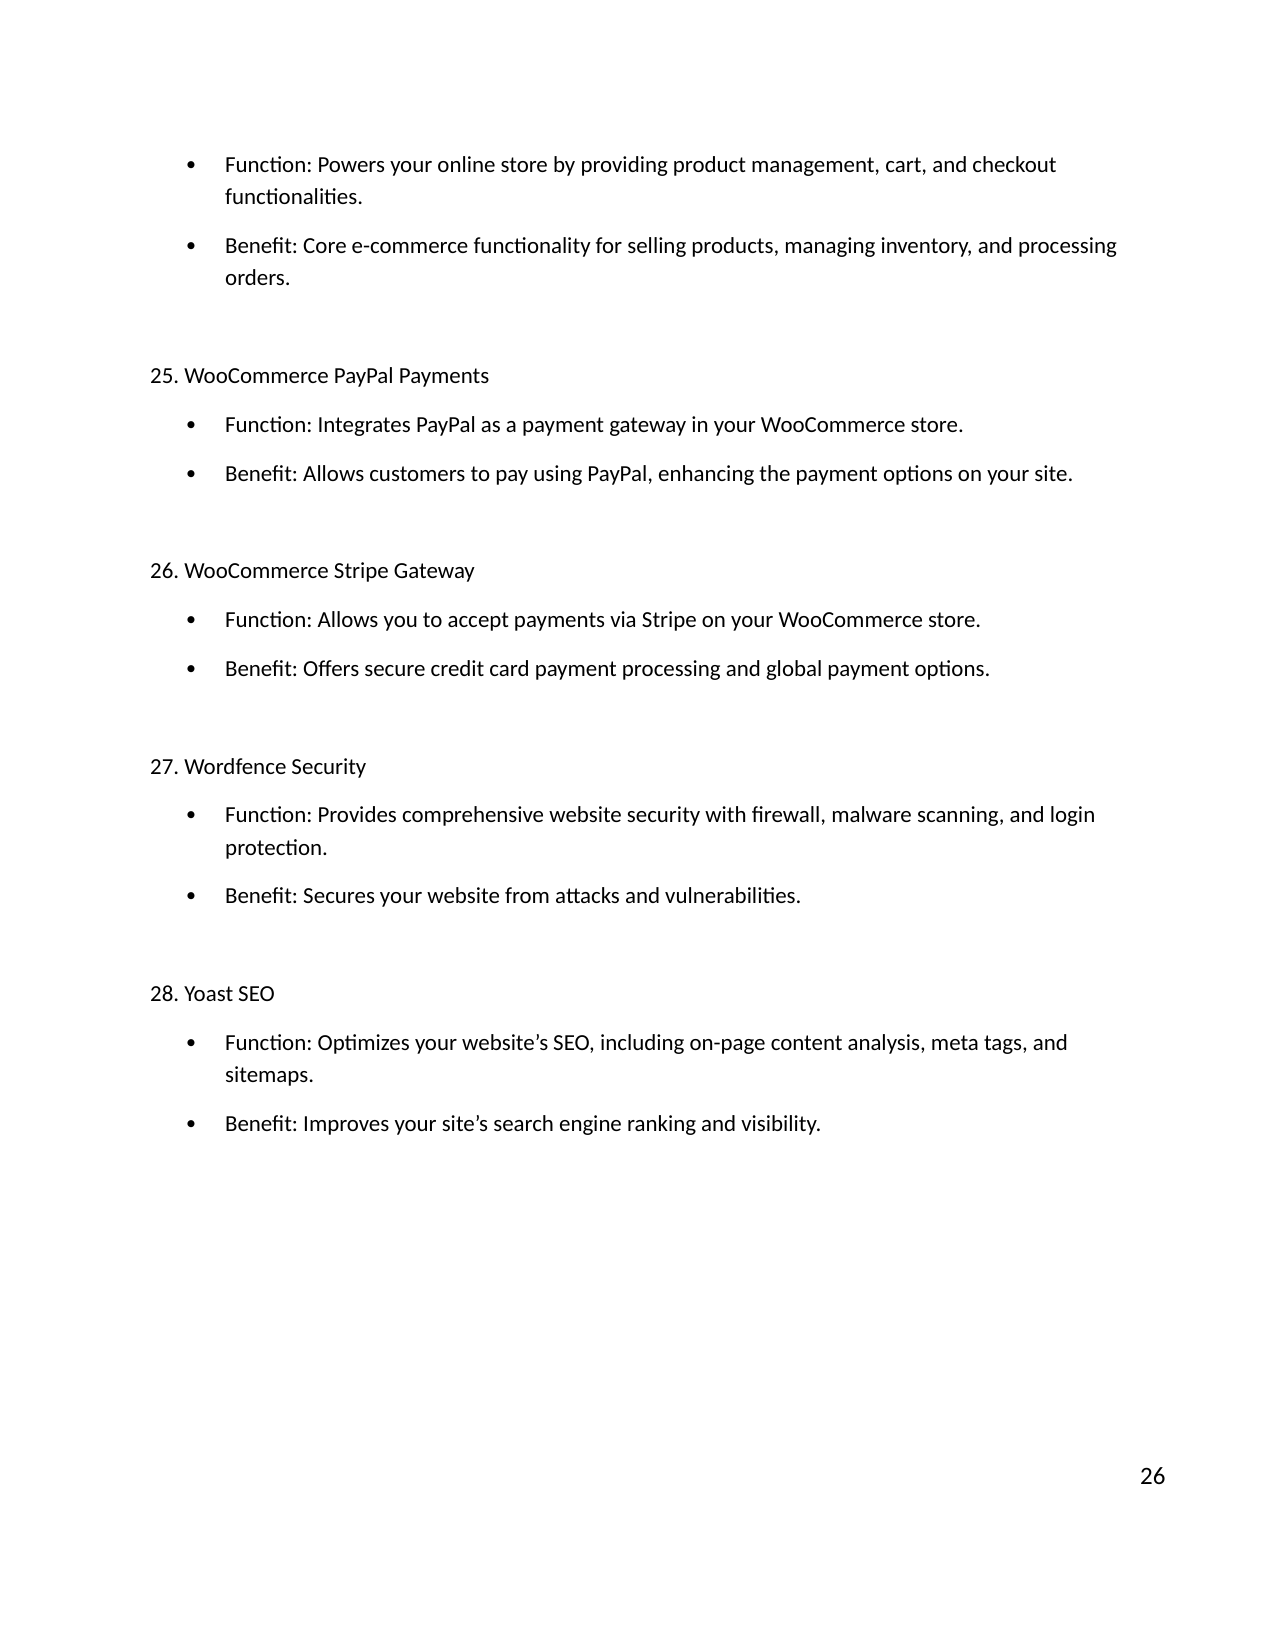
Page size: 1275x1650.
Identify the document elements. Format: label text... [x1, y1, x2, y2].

list Benefit: Core e-commerce functionality for selling products, managing inventory, and processing orders. [187, 231, 1125, 291]
text 25. WooCommerce PayPal Payments [150, 361, 1125, 389]
list Function: Provides comprehensive website security with firewall, malware scanning, and login protection. [187, 801, 1125, 861]
list Function: Allows you to accept payments via Stripe on your WooCommerce store. [187, 605, 1125, 633]
list Benefit: Offers secure credit card payment processing and global payment options. [187, 654, 1125, 682]
text 28. Yoast SEO [150, 979, 1125, 1007]
list Function: Powers your online store by providing product management, cart, and checkout functionalities. [187, 150, 1125, 210]
list Benefit: Allows customers to pay using PayPal, enhancing the payment options on your site. [187, 459, 1125, 487]
list Benefit: Secures your website from attacks and vulnerabilities. [187, 882, 1125, 910]
list Function: Integrates PayPal as a payment gateway in your WooCommerce store. [187, 410, 1125, 438]
list Function: Optimizes your website’s SEO, including on-page content analysis, meta tags, and sitemaps. [187, 1028, 1125, 1088]
list Benefit: Improves your site’s search engine ranking and visibility. [187, 1109, 1125, 1137]
text 26. WooCommerce Stripe Gateway [150, 556, 1125, 584]
text 27. Wordfence Security [150, 752, 1125, 780]
